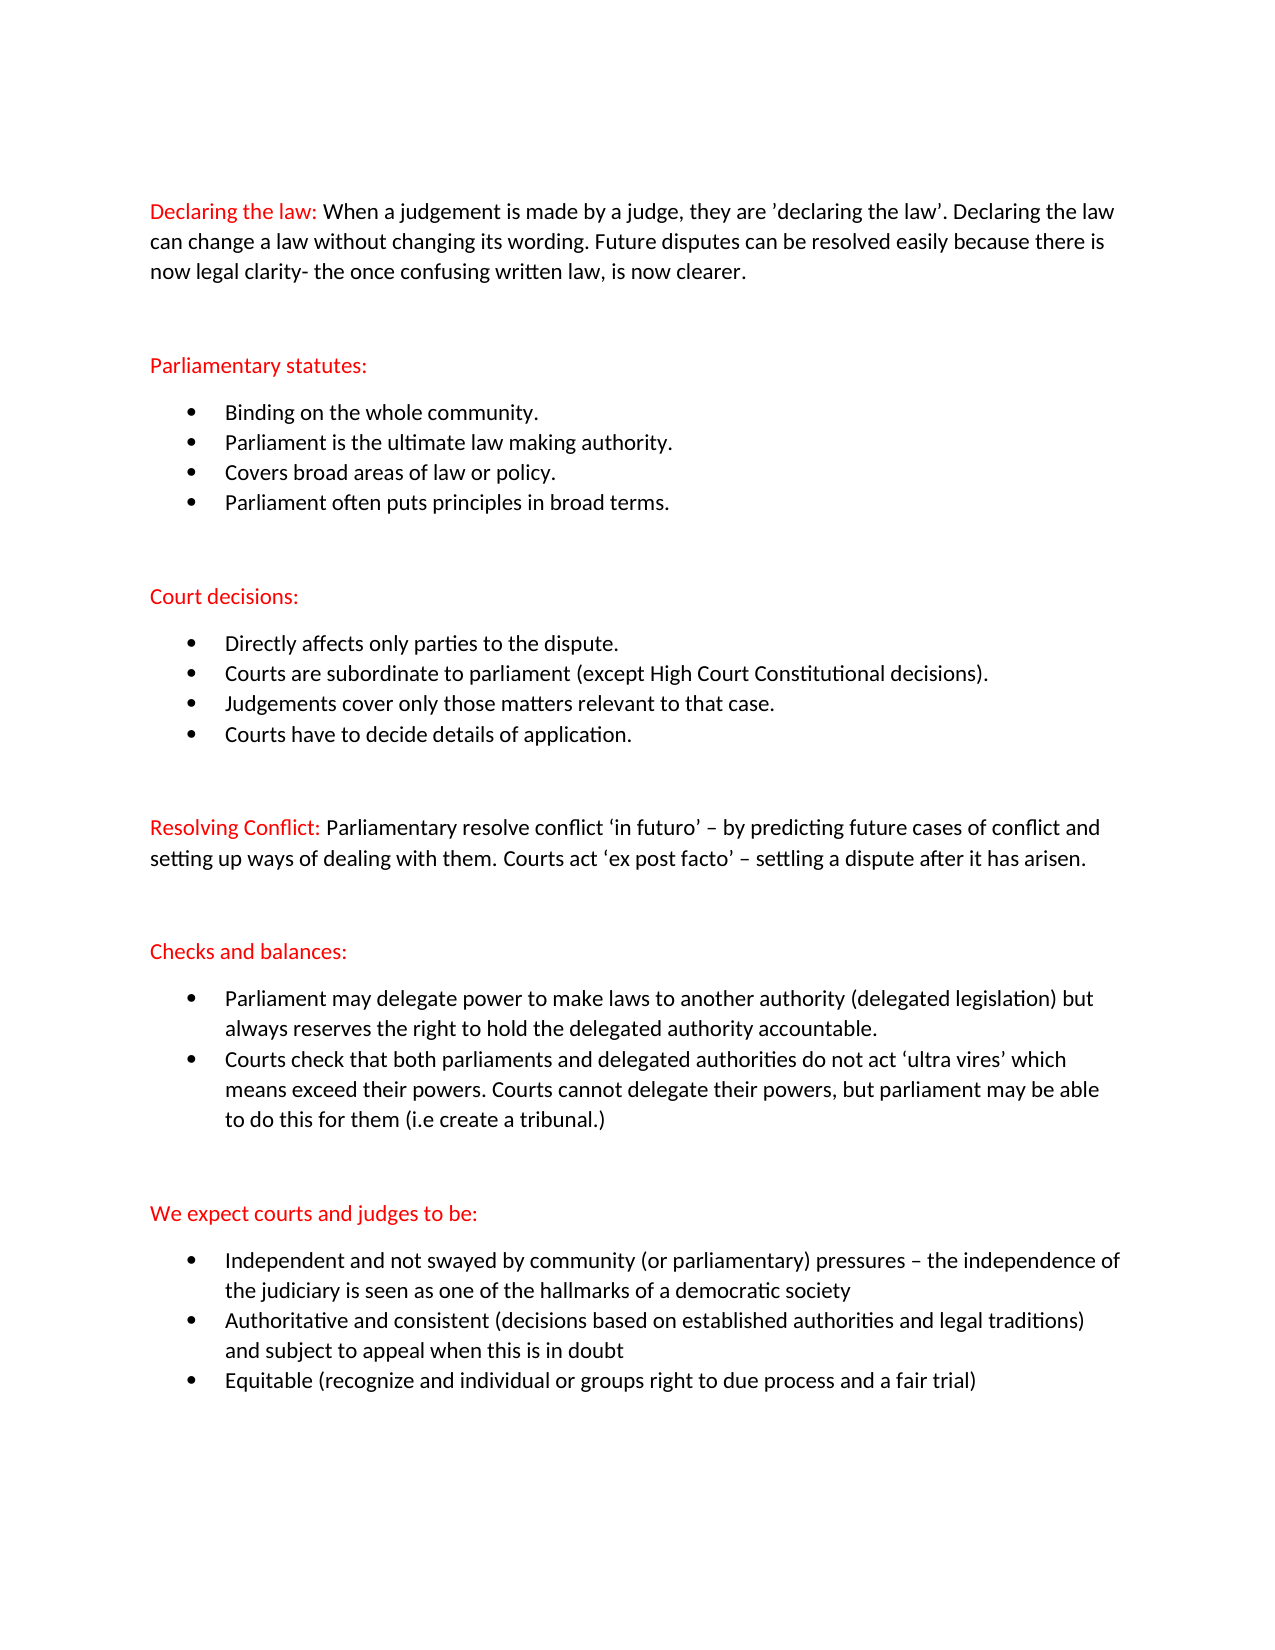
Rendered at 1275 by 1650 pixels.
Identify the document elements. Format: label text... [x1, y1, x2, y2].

list Independent and not swayed by community (or parliamentary) pressures – the independence of the judiciary is seen as one of the hallmarks of a democratic society [187, 1246, 1125, 1304]
text Court decisions: [150, 582, 1125, 610]
text Parliamentary statutes: [150, 351, 1125, 379]
list Covers broad areas of law or policy. [187, 458, 1125, 486]
text Resolving Conflict: Parliamentary resolve conflict ‘in futuro’ – by predicting future cases of conflict and setting up ways of dealing with them. Courts act ‘ex post facto’ – settling a dispute after it has arisen. [150, 813, 1125, 872]
list Authoritative and consistent (decisions based on established authorities and legal traditions) and subject to appeal when this is in doubt [187, 1306, 1125, 1364]
list Parliament is the ultimate law making authority. [187, 428, 1125, 456]
text Declaring the law: When a judgement is made by a judge, they are ’declaring the law’. Declaring the law can change a law without changing its wording. Future disputes can be resolved easily because there is now legal clarity- the once confusing written law, is now clearer. [150, 197, 1125, 285]
list Binding on the whole community. [187, 398, 1125, 426]
list Directly affects only parties to the dispute. [187, 629, 1125, 657]
text We expect courts and judges to be: [150, 1199, 1125, 1227]
text Checks and balances: [150, 937, 1125, 966]
list Equitable (recognize and individual or groups right to due process and a fair trial) [187, 1367, 1125, 1395]
list Courts are subordinate to parliament (except High Court Constitutional decisions). [187, 659, 1125, 687]
list Judgements cover only those matters relevant to that case. [187, 689, 1125, 718]
list Courts have to decide details of application. [187, 720, 1125, 748]
list Parliament often puts principles in broad terms. [187, 488, 1125, 517]
list Courts check that both parliaments and delegated authorities do not act ‘ultra vires’ which means exceed their powers. Courts cannot delegate their powers, but parliament may be able to do this for them (i.e create a tribunal.) [187, 1045, 1125, 1133]
list Parliament may delegate power to make laws to another authority (delegated legislation) but always reserves the right to hold the delegated authority accountable. [187, 984, 1125, 1043]
